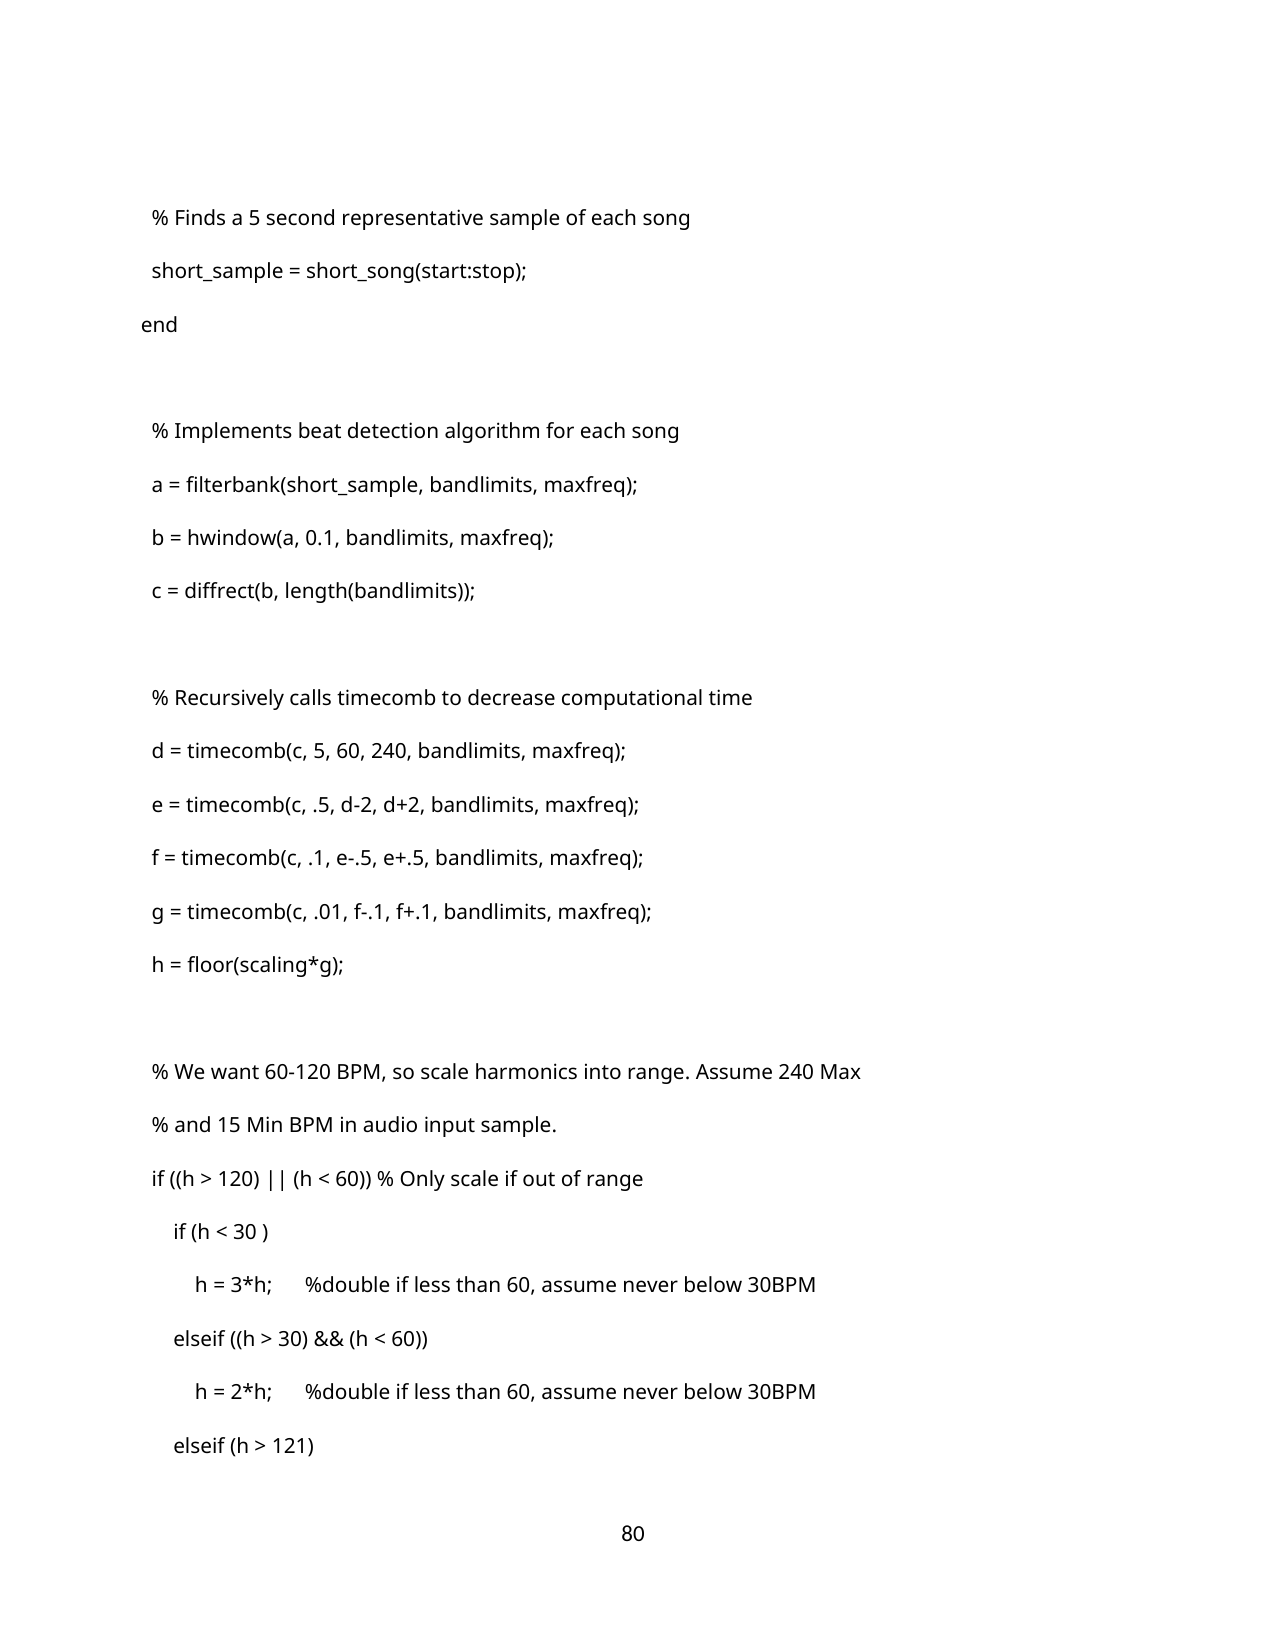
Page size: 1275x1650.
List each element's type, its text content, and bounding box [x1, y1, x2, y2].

text elseif ((h > 30) && (h < 60)) [141, 1324, 1125, 1352]
text if (h < 30 ) [141, 1217, 1125, 1246]
text f = timecomb(c, .1, e-.5, e+.5, bandlimits, maxfreq); [141, 843, 1125, 872]
text elseif (h > 121) [141, 1431, 1125, 1459]
text e = timecomb(c, .5, d-2, d+2, bandlimits, maxfreq); [141, 790, 1125, 818]
text short_sample = short_song(start:stop); [141, 256, 1125, 285]
text end [141, 310, 1125, 338]
text % We want 60-120 BPM, so scale harmonics into range. Assume 240 Max [141, 1057, 1125, 1085]
text b = hwindow(a, 0.1, bandlimits, maxfreq); [141, 523, 1125, 552]
text h = floor(scaling*g); [141, 950, 1125, 979]
text d = timecomb(c, 5, 60, 240, bandlimits, maxfreq); [141, 737, 1125, 765]
text % Finds a 5 second representative sample of each song [141, 203, 1125, 231]
text g = timecomb(c, .01, f-.1, f+.1, bandlimits, maxfreq); [141, 897, 1125, 925]
text a = filterbank(short_sample, bandlimits, maxfreq); [141, 470, 1125, 498]
text c = diffrect(b, length(bandlimits)); [141, 577, 1125, 605]
text h = 3*h; %double if less than 60, assume never below 30BPM [141, 1271, 1125, 1299]
text % and 15 Min BPM in audio input sample. [141, 1110, 1125, 1139]
text if ((h > 120) || (h < 60)) % Only scale if out of range [141, 1164, 1125, 1192]
text h = 2*h; %double if less than 60, assume never below 30BPM [141, 1377, 1125, 1406]
text % Recursively calls timecomb to decrease computational time [141, 683, 1125, 712]
text % Implements beat detection algorithm for each song [141, 416, 1125, 445]
